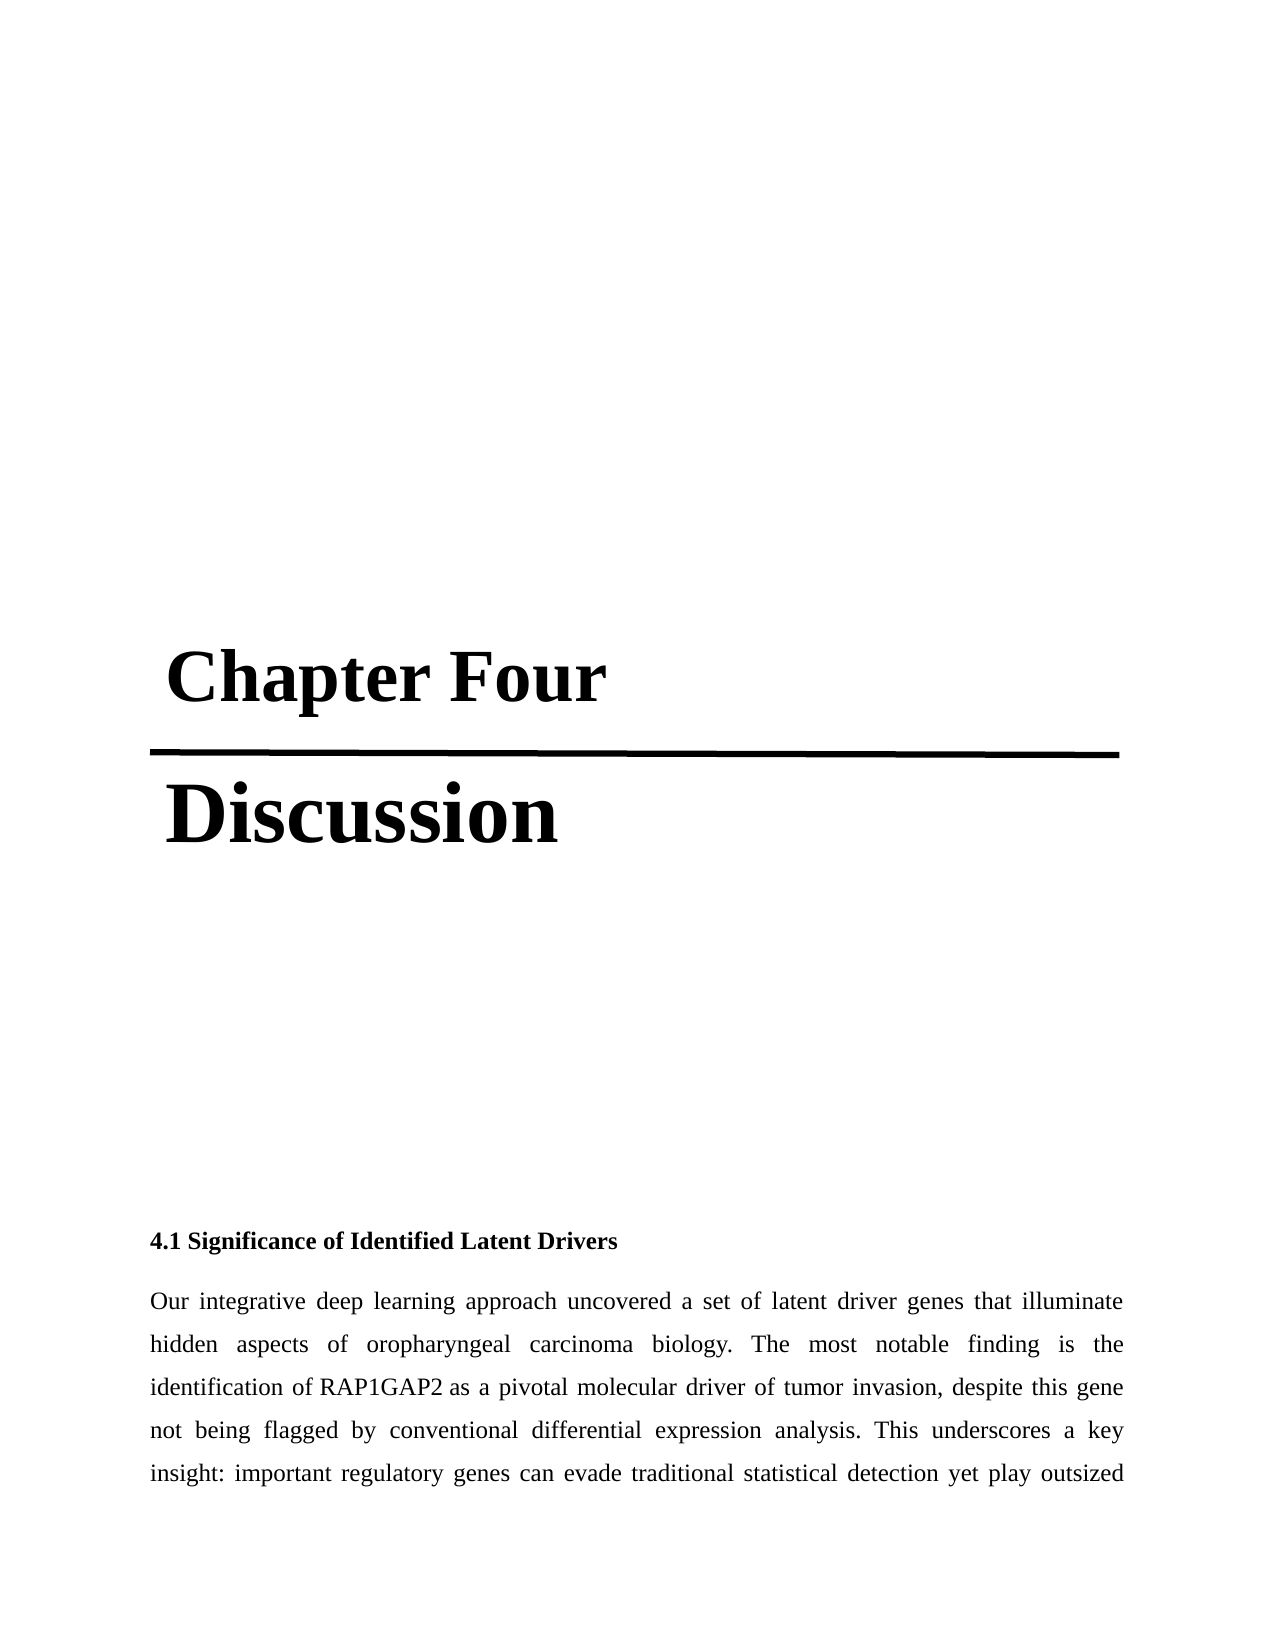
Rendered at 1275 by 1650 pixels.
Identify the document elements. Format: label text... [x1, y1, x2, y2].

text 4.1 Significance of Identified Latent Drivers [150, 1226, 1125, 1255]
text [150, 1286, 1125, 1487]
